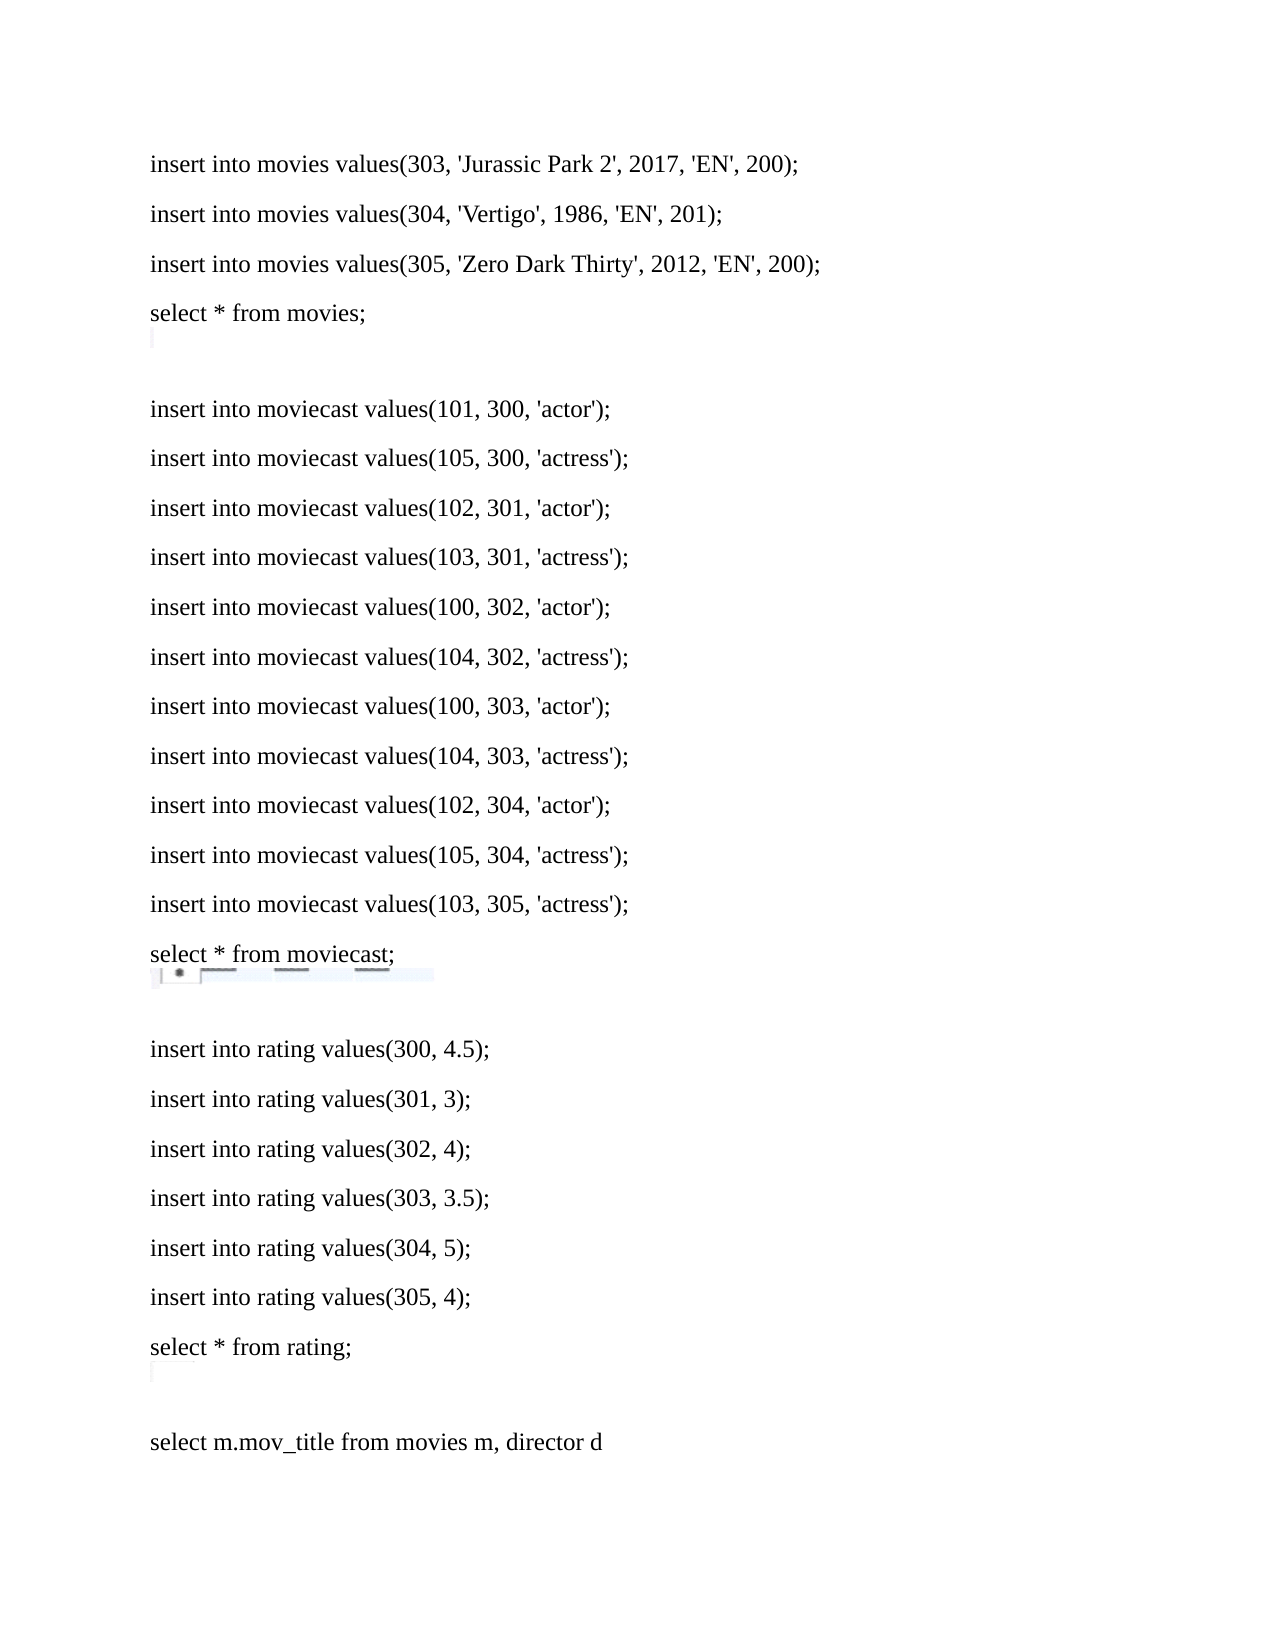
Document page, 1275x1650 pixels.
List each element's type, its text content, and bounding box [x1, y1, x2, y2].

text select * from rating; [150, 1332, 1125, 1361]
text insert into moviecast values(103, 301, 'actress'); [150, 543, 1125, 572]
text insert into moviecast values(102, 304, 'actor'); [150, 791, 1125, 819]
text insert into moviecast values(104, 303, 'actress'); [150, 741, 1125, 770]
text insert into rating values(305, 4); [150, 1283, 1125, 1312]
text insert into rating values(304, 5); [150, 1233, 1125, 1262]
text insert into moviecast values(105, 300, 'actress'); [150, 444, 1125, 472]
text select * from movies; [150, 299, 1125, 327]
text insert into rating values(301, 3); [150, 1084, 1125, 1113]
text insert into movies values(304, 'Vertigo', 1986, 'EN', 201); [150, 199, 1125, 228]
text insert into moviecast values(105, 304, 'actress'); [150, 840, 1125, 869]
text insert into rating values(300, 4.5); [150, 1035, 1125, 1064]
text insert into movies values(303, 'Jurassic Park 2', 2017, 'EN', 200); [150, 150, 1125, 179]
text select * from moviecast; [150, 939, 1125, 968]
text insert into rating values(302, 4); [150, 1134, 1125, 1163]
text insert into moviecast values(102, 301, 'actor'); [150, 493, 1125, 522]
text insert into rating values(303, 3.5); [150, 1184, 1125, 1212]
text insert into moviecast values(100, 302, 'actor'); [150, 592, 1125, 621]
text insert into movies values(305, 'Zero Dark Thirty', 2012, 'EN', 200); [150, 249, 1125, 278]
text select m.mov_title from movies m, director d [150, 1428, 1125, 1457]
text insert into moviecast values(101, 300, 'actor'); [150, 394, 1125, 423]
text insert into moviecast values(100, 303, 'actor'); [150, 692, 1125, 720]
text insert into moviecast values(104, 302, 'actress'); [150, 642, 1125, 671]
text insert into moviecast values(103, 305, 'actress'); [150, 890, 1125, 919]
